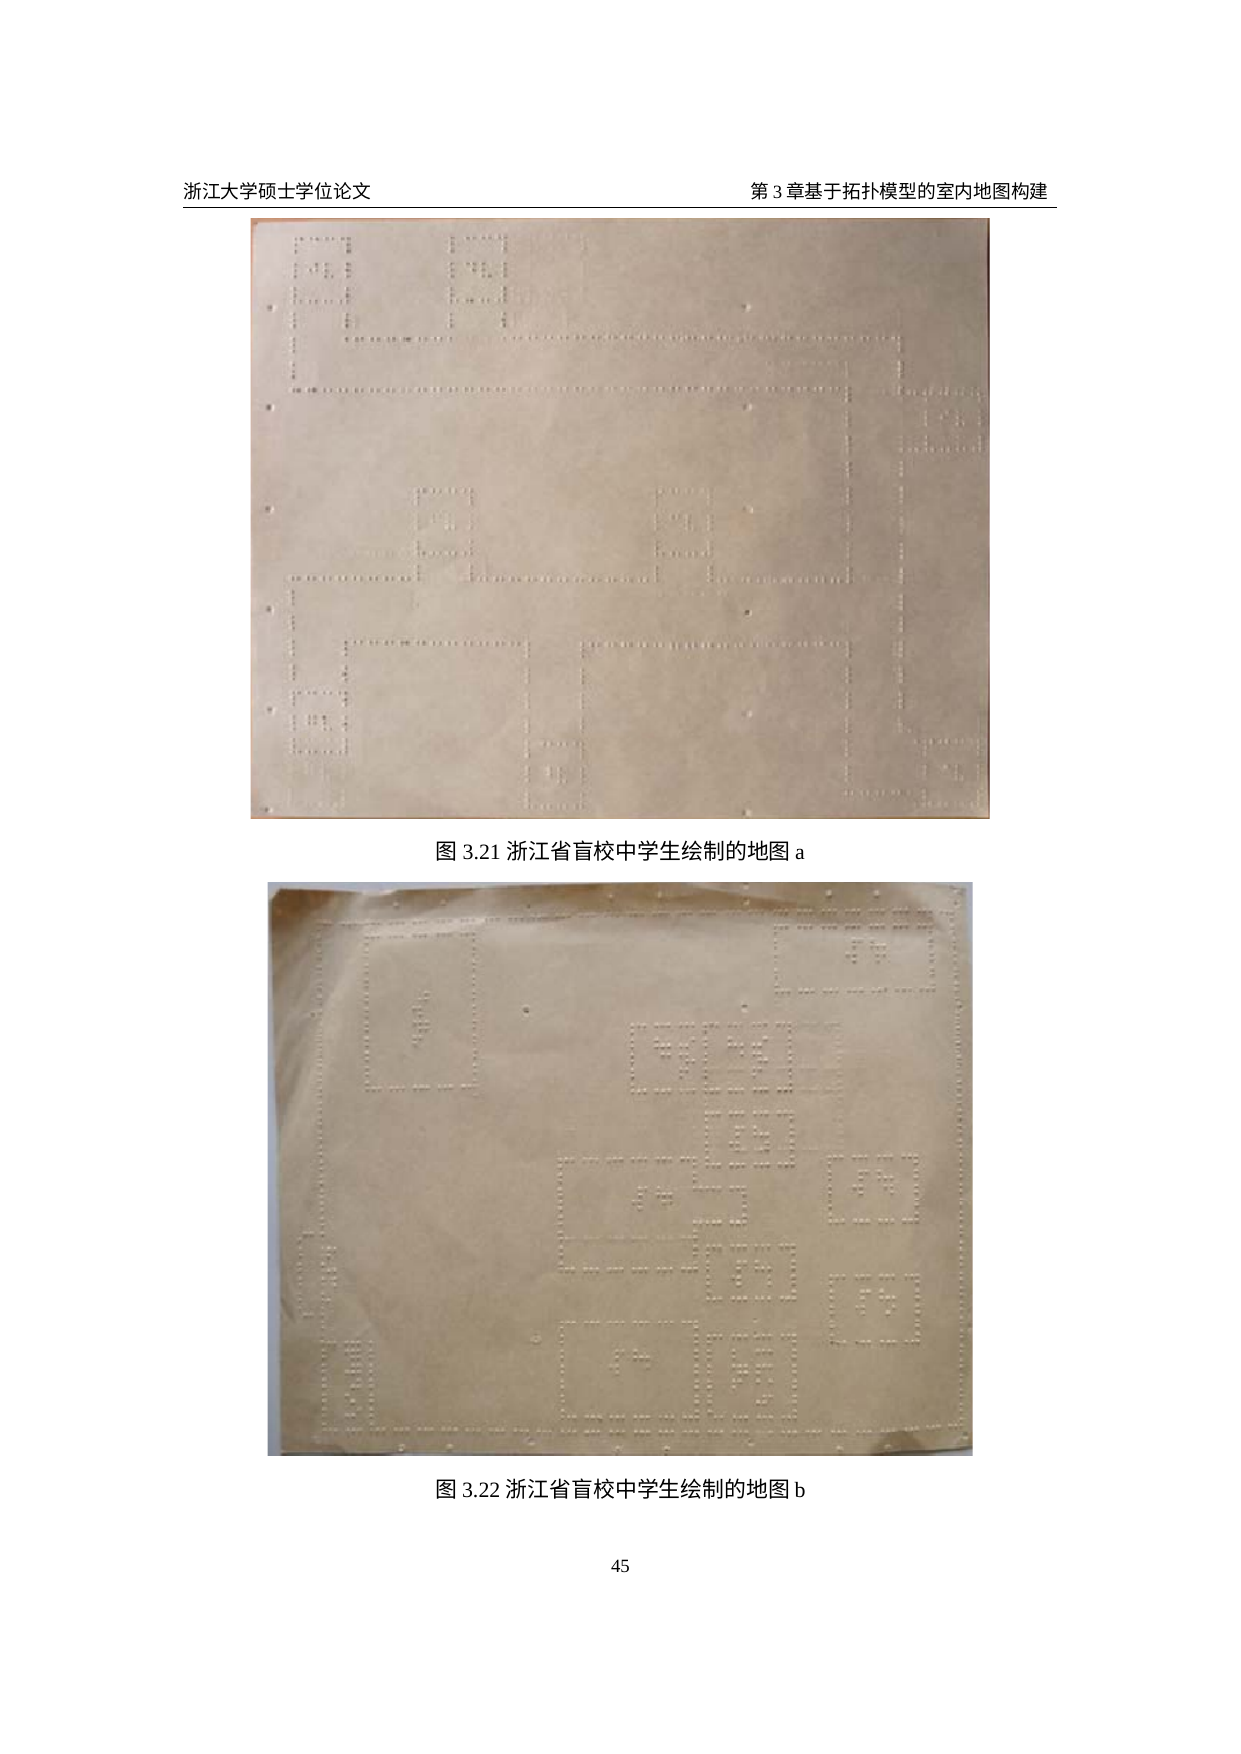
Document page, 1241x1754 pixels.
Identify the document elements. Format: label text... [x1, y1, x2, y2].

picture [250, 218, 990, 819]
picture [267, 882, 973, 1456]
